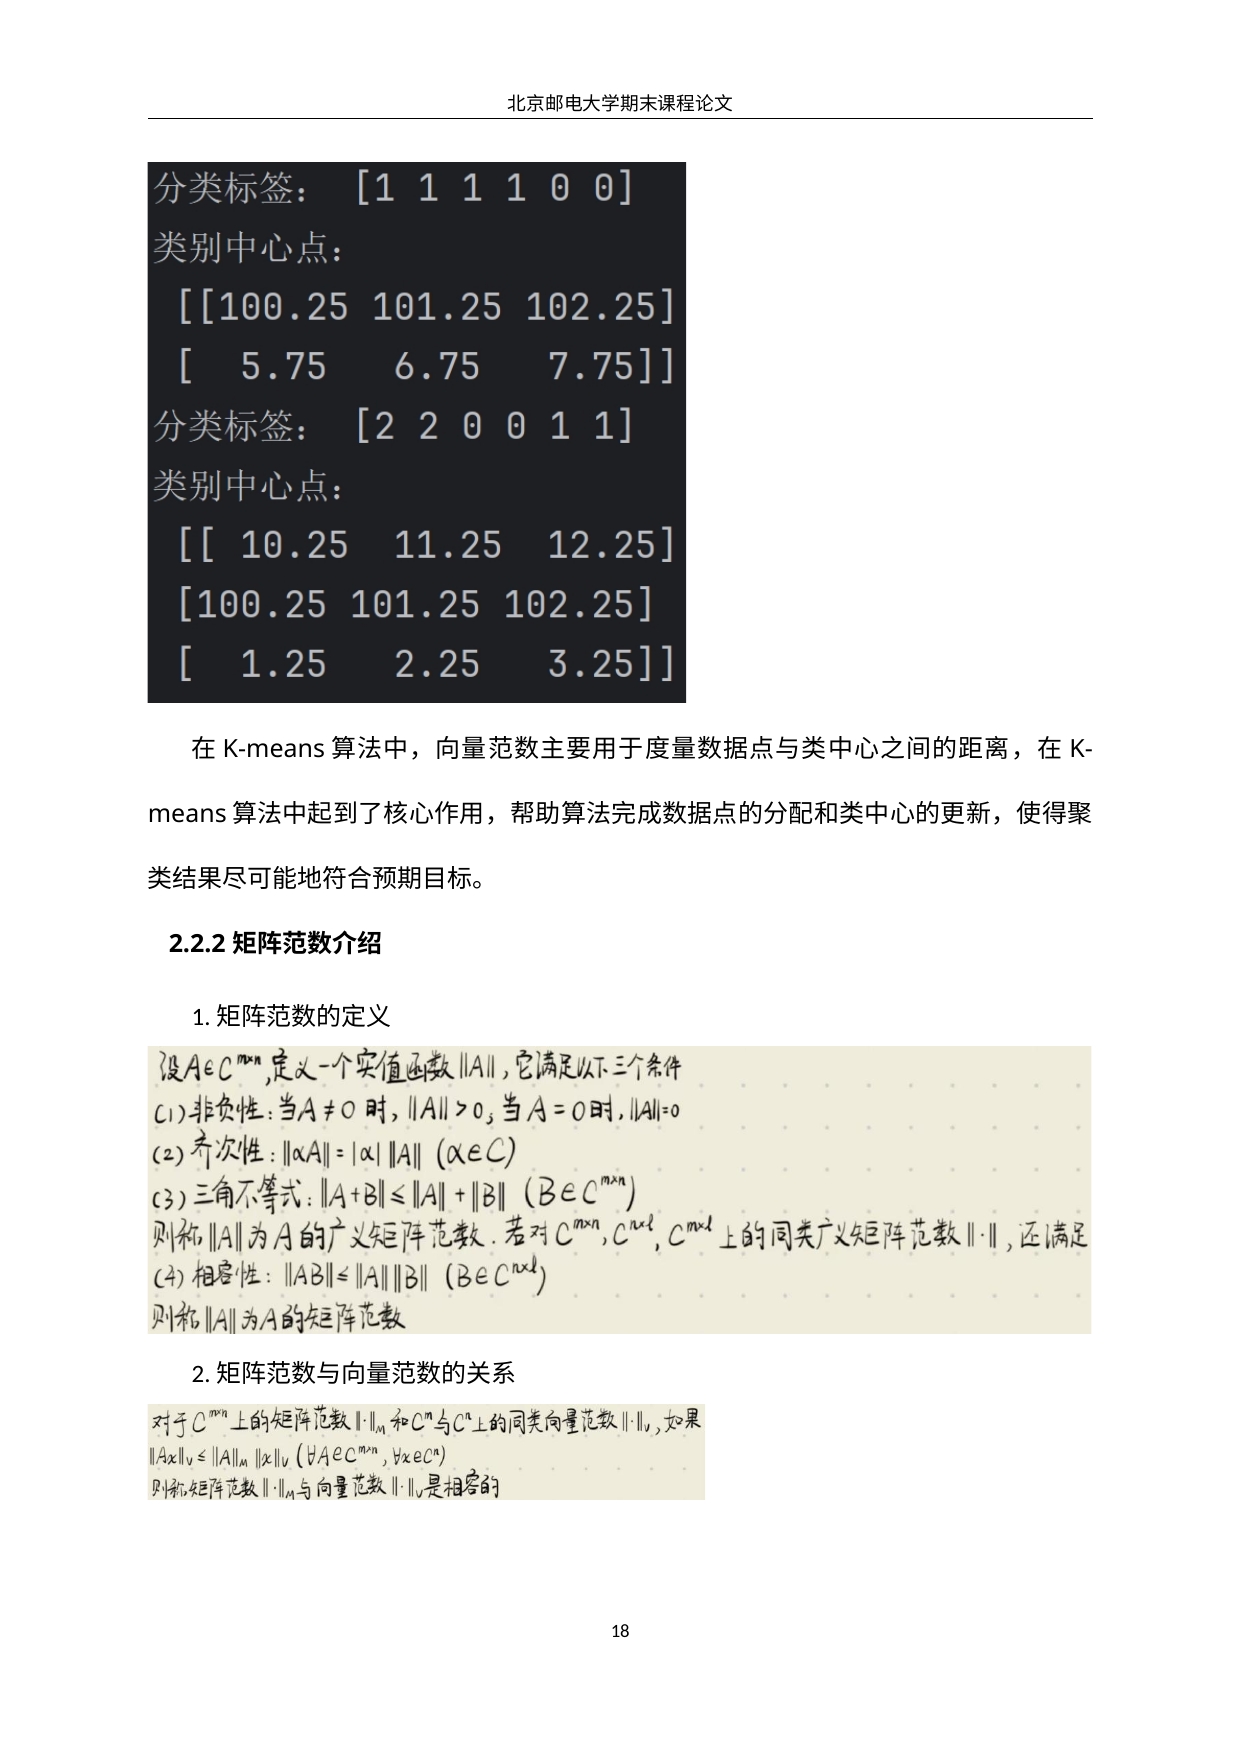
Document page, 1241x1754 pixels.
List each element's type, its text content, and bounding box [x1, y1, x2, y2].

picture [147, 1404, 706, 1500]
list 矩阵范数与向量范数的关系 [148, 1339, 1093, 1404]
subtitle 2.2.2 矩阵范数介绍 [168, 909, 1093, 974]
list 矩阵范数的定义 [148, 982, 1093, 1047]
picture [147, 1046, 1092, 1334]
picture [147, 162, 687, 703]
list 在K-means算法中，向量范数主要用于度量数据点与类中心之间的距离，在K-means算法中起到了核心作用，帮助算法完成数据点的分配和类中心的更新，使得聚类结果尽可能地符合预期目标。 [148, 714, 1093, 909]
